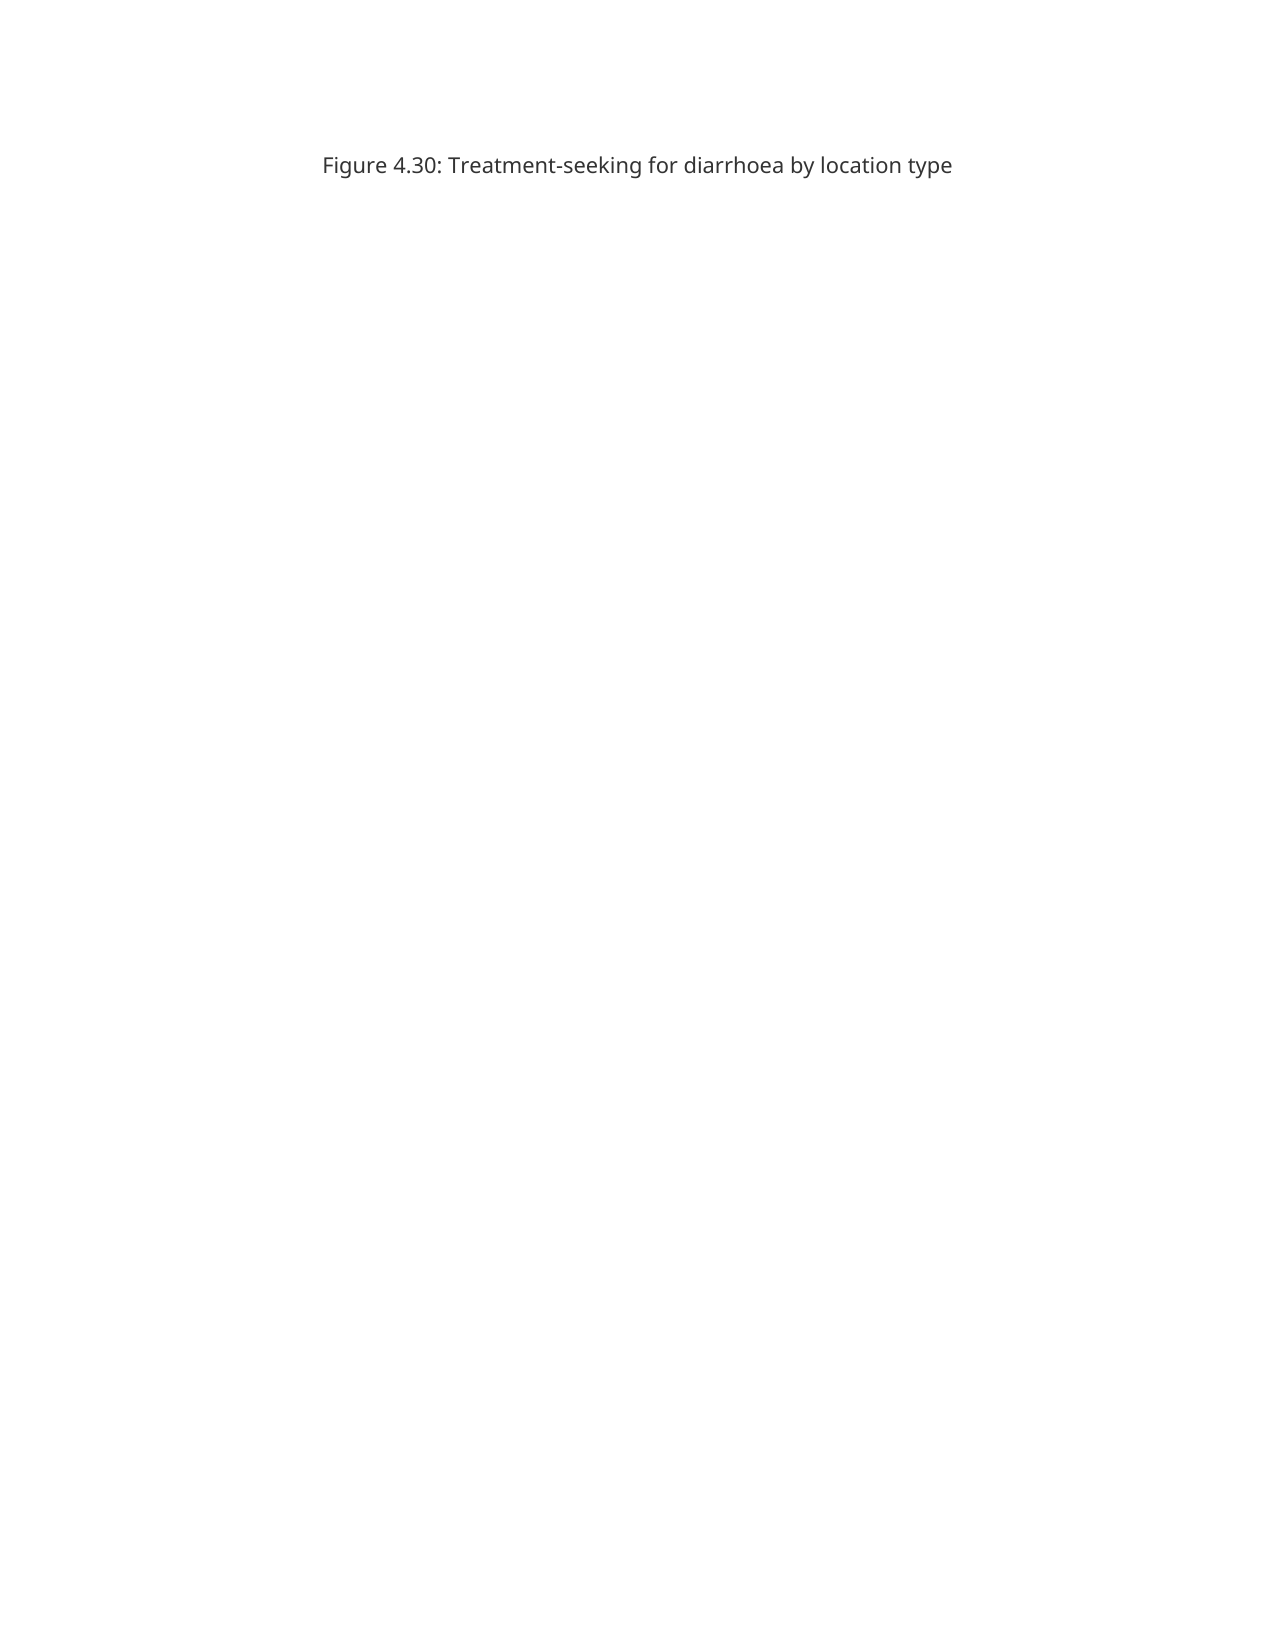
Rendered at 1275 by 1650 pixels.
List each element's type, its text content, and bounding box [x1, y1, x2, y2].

text Figure 4.30: Treatment-seeking for diarrhoea by location type [150, 150, 1125, 180]
